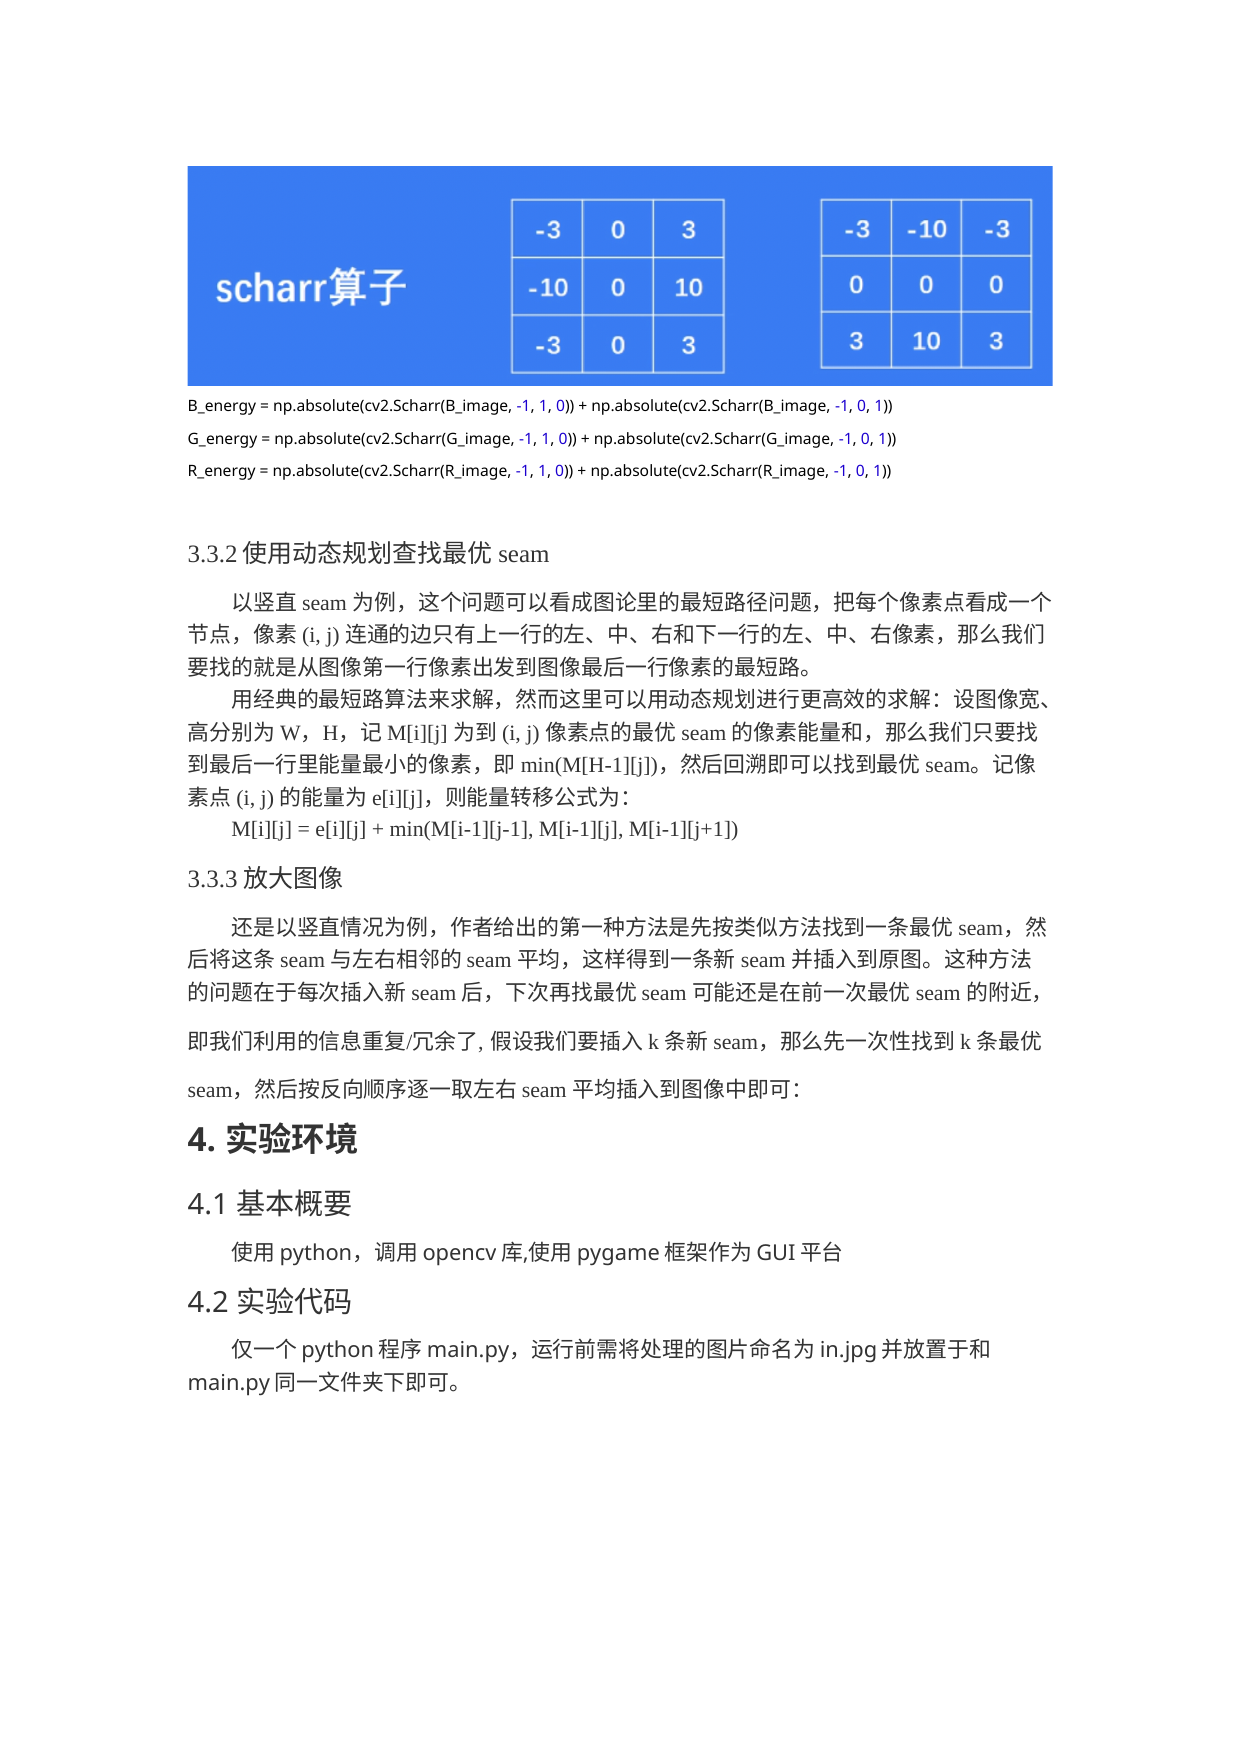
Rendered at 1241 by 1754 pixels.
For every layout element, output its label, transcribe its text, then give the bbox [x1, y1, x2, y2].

text 3.3.3 放大图像 [187, 844, 1053, 909]
text 以竖直 seam 为例，这个问题可以看成图论里的最短路径问题，把每个像素点看成一个节点，像素 (i, j) 连通的边只有上一行的左、中、右和下一行的左、中、右像素，那么我们要找的就是从图像第一行像素出发到图像最后一行像素的最短路。 [187, 584, 1053, 682]
text 还是以竖直情况为例，作者给出的第一种方法是先按类似方法找到一条最优 seam，然后将这条 seam 与左右相邻的 seam 平均，这样得到一条新 seam 并插入到原图。这种方法的问题在于每次插入新 seam 后，下次再找最优 seam 可能还是在前一次最优 seam 的附近，即我们利用的信息重复/冗余了, 假设我们要插入 k 条新 seam，那么先一次性找到 k 条最优 seam，然后按反向顺序逐一取左右 seam 平均插入到图像中即可： [187, 909, 1053, 1104]
text B_energy = np.absolute(cv2.Scharr(B_image, -1, 1, 0)) + np.absolute(cv2.Scharr(B_image, -1, 0, 1)) [187, 389, 1053, 422]
text 4.2 实验代码 [187, 1267, 1053, 1332]
text 4.1 基本概要 [187, 1169, 1053, 1234]
text R_energy = np.absolute(cv2.Scharr(R_image, -1, 1, 0)) + np.absolute(cv2.Scharr(R_image, -1, 0, 1)) [187, 454, 1053, 487]
text G_energy = np.absolute(cv2.Scharr(G_image, -1, 1, 0)) + np.absolute(cv2.Scharr(G_image, -1, 0, 1)) [187, 422, 1053, 454]
text 用经典的最短路算法来求解，然而这里可以用动态规划进行更高效的求解：设图像宽、高分别为 W，H，记 M[i][j] 为到 (i, j) 像素点的最优 seam 的像素能量和，那么我们只要找到最后一行里能量最小的像素，即 min(M[H-1][j])，然后回溯即可以找到最优 seam。记像素点 (i, j) 的能量为 e[i][j]，则能量转移公式为： [187, 682, 1053, 812]
text 仅一个python程序main.py，运行前需将处理的图片命名为in.jpg并放置于和main.py同一文件夹下即可。 [187, 1332, 1053, 1397]
text 使用python，调用opencv库,使用pygame框架作为GUI平台 [187, 1234, 1053, 1267]
text 3.3.2使用动态规划查找最优 seam [187, 519, 1053, 584]
text M[i][j] = e[i][j] + min(M[i-1][j-1], M[i-1][j], M[i-1][j+1]) [187, 812, 1053, 844]
text 4. 实验环境 [187, 1104, 1053, 1169]
picture [187, 166, 1053, 386]
